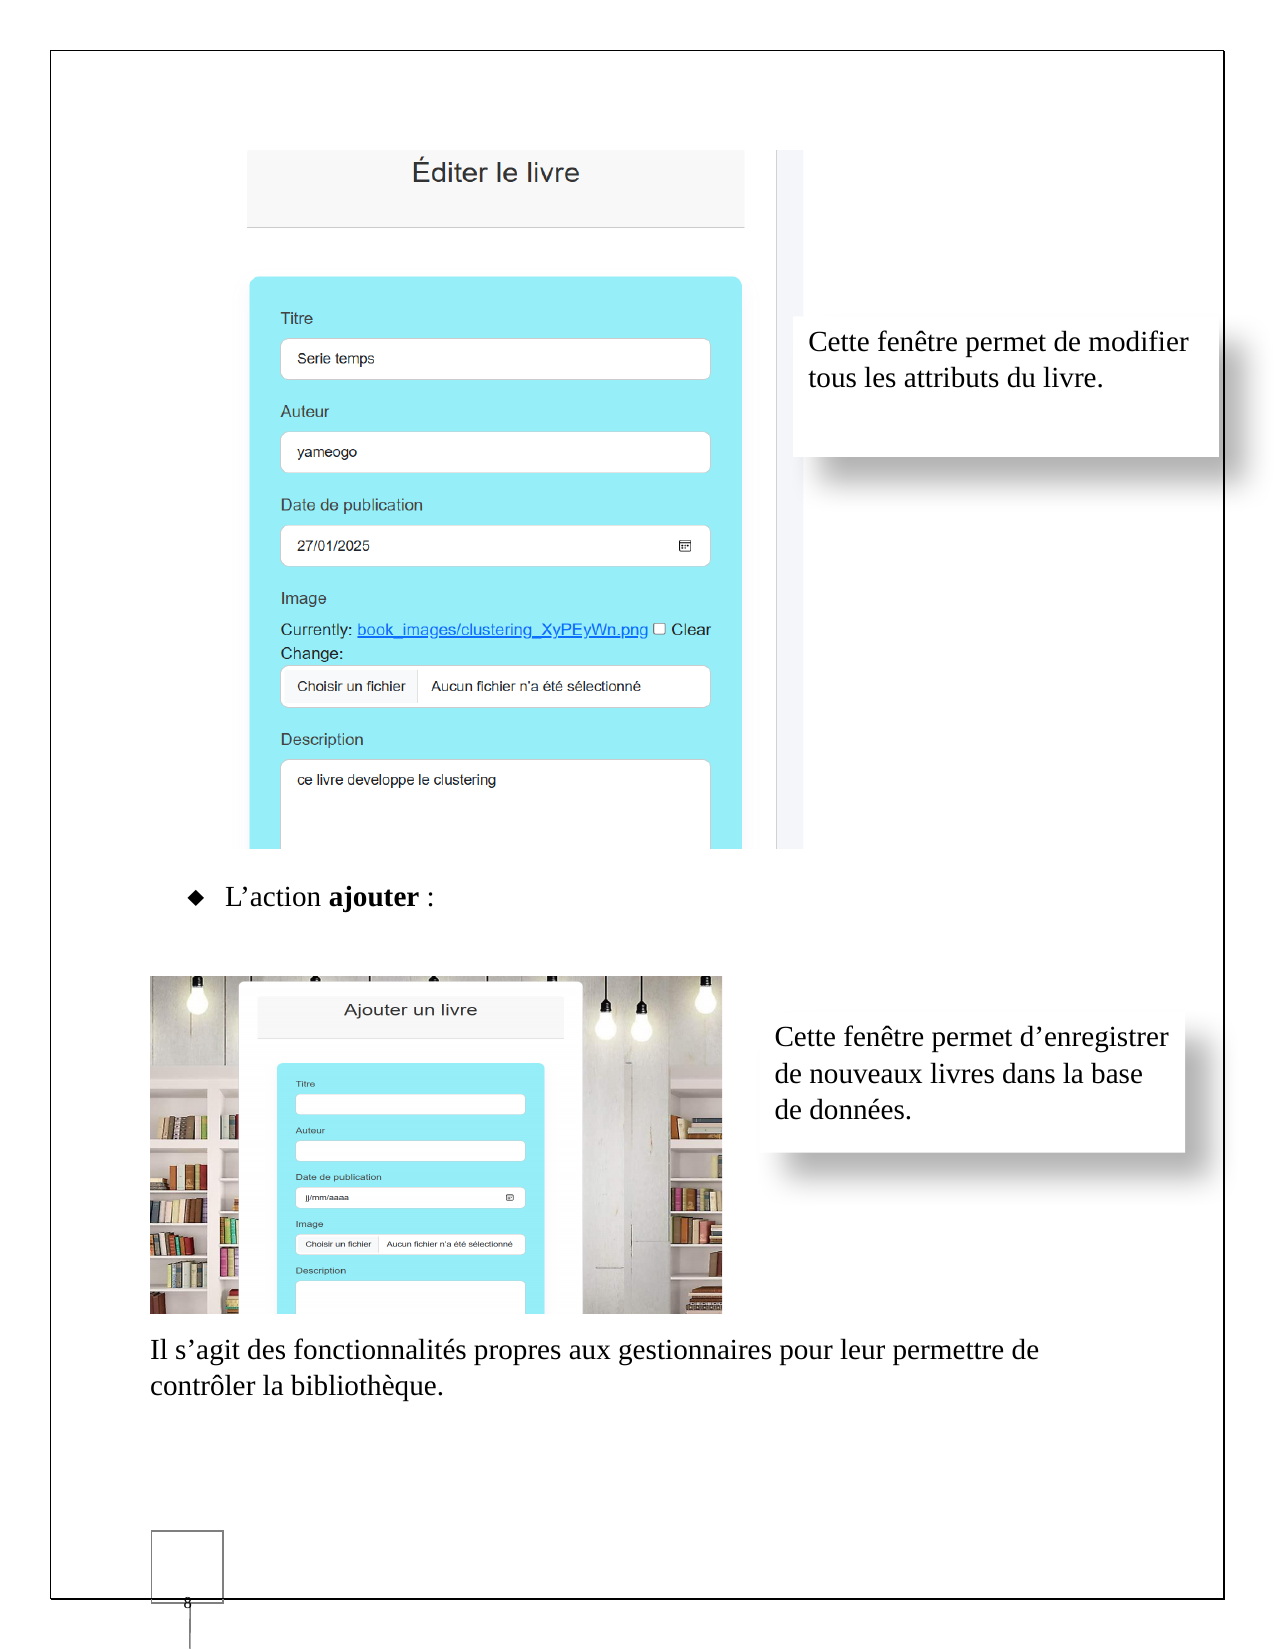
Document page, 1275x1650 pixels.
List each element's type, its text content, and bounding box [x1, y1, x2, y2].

picture [225, 150, 804, 849]
picture [150, 976, 723, 1314]
text Il s’agit des fonctionnalités propres aux gestionnaires pour leur permettre de contrôler la bibliothèque. [150, 1332, 1124, 1402]
list L’action ajouter : [187, 879, 1124, 912]
